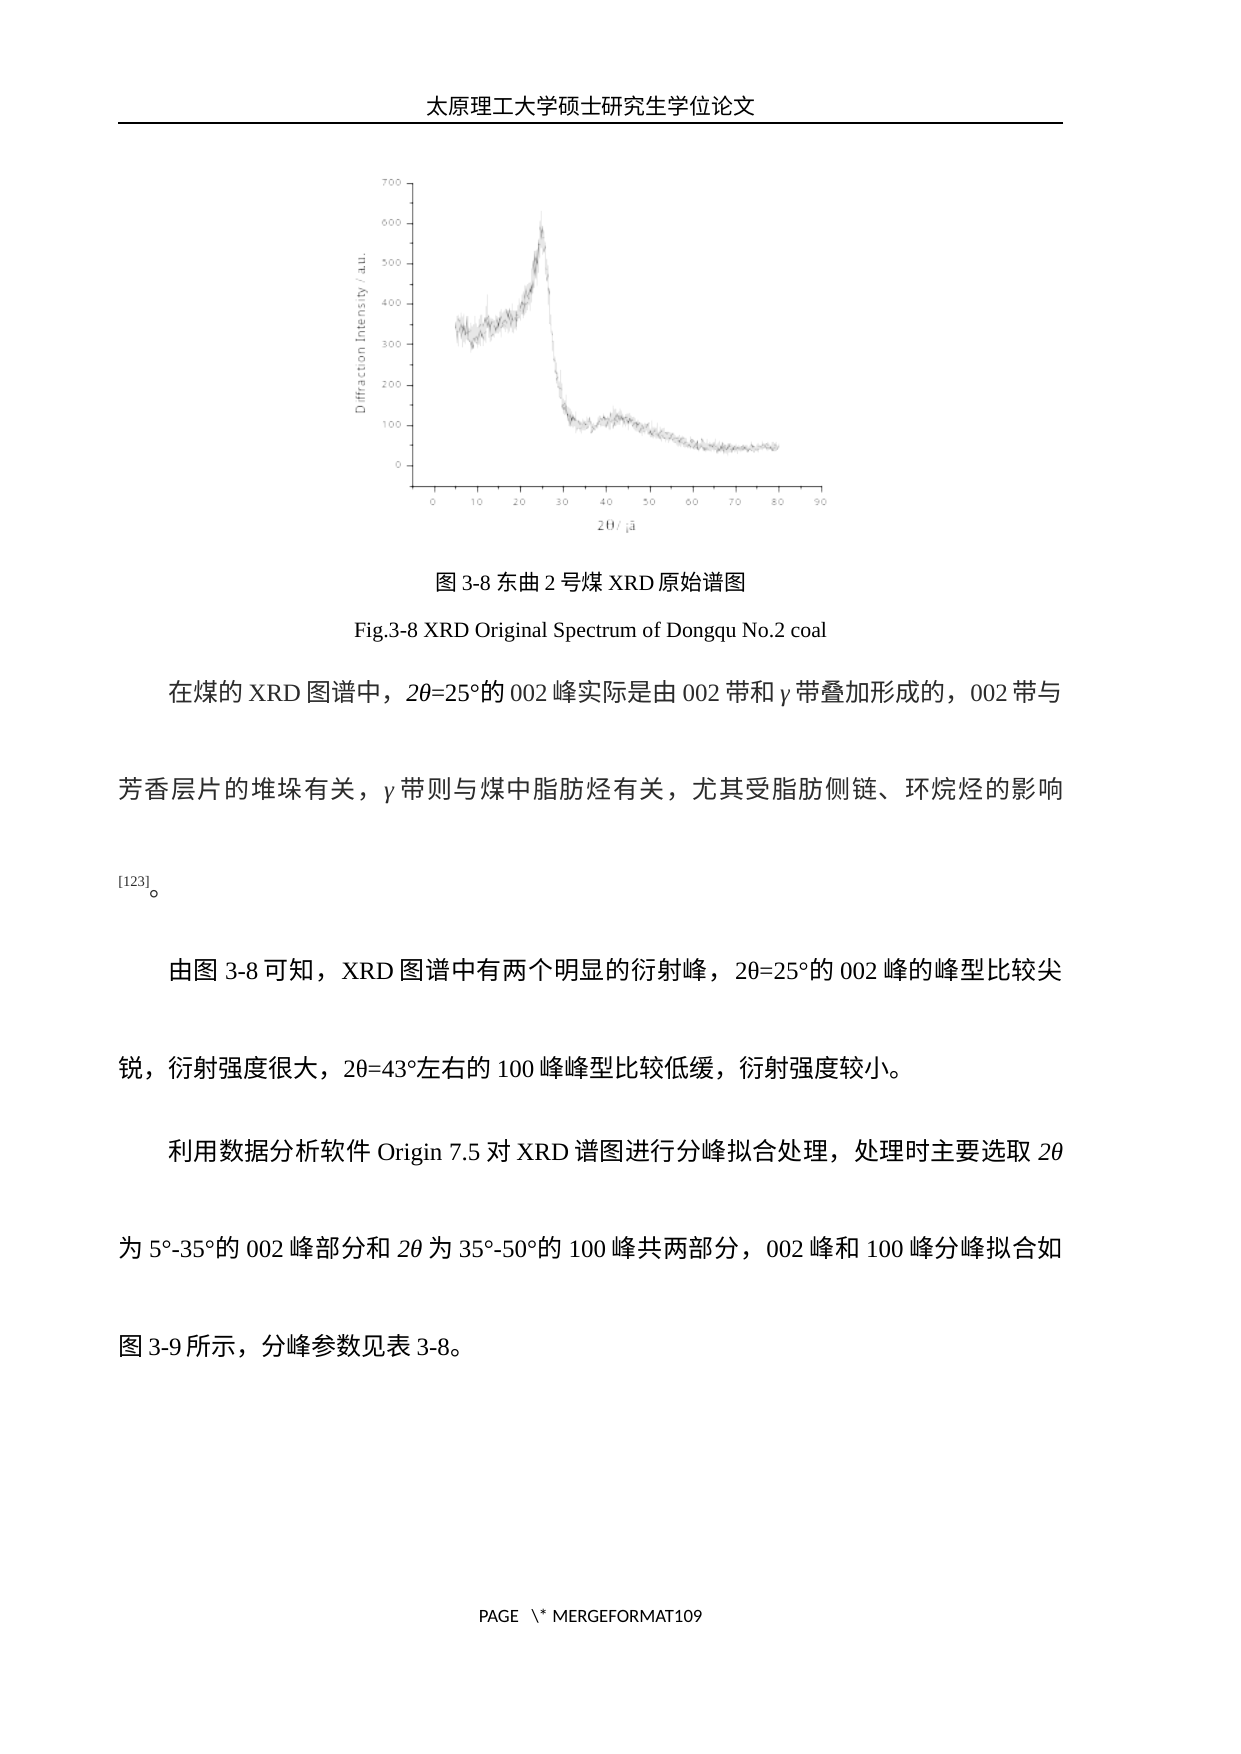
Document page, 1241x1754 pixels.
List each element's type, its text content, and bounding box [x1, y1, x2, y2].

text 利用数据分析软件Origin 7.5对XRD谱图进行分峰拟合处理，处理时主要选取2θ为5°-35°的002峰部分和2θ为35°-50°的100峰共两部分，002峰和100峰分峰拟合如图3-9所示，分峰参数见表3-8。 [118, 1117, 1063, 1377]
text 在煤的XRD图谱中，2θ=25°的002峰实际是由002带和γ带叠加形成的，002带与芳香层片的堆垛有关，γ带则与煤中脂肪烃有关，尤其受脂肪侧链、环烷烃的影响[123]。 [118, 804, 1063, 918]
text 由图3-8可知，XRD图谱中有两个明显的衍射峰，2θ=25°的002峰的峰型比较尖锐，衍射强度很大，2θ=43°左右的100峰峰型比较低缓，衍射强度较小。 [118, 936, 1063, 1099]
text 图3-8 东曲2号煤XRD原始谱图 [118, 564, 1063, 597]
text 在煤的XRD图谱中，2θ=25°的002峰实际是由002带和γ带叠加形成的，002带与芳香层片的堆垛有关，γ带则与煤中脂肪烃有关，尤其受脂肪侧链、环烷烃的影响[123]。 [118, 658, 1063, 776]
text Fig.3-8 XRD Original Spectrum of Dongqu No.2 coal [118, 613, 1063, 645]
